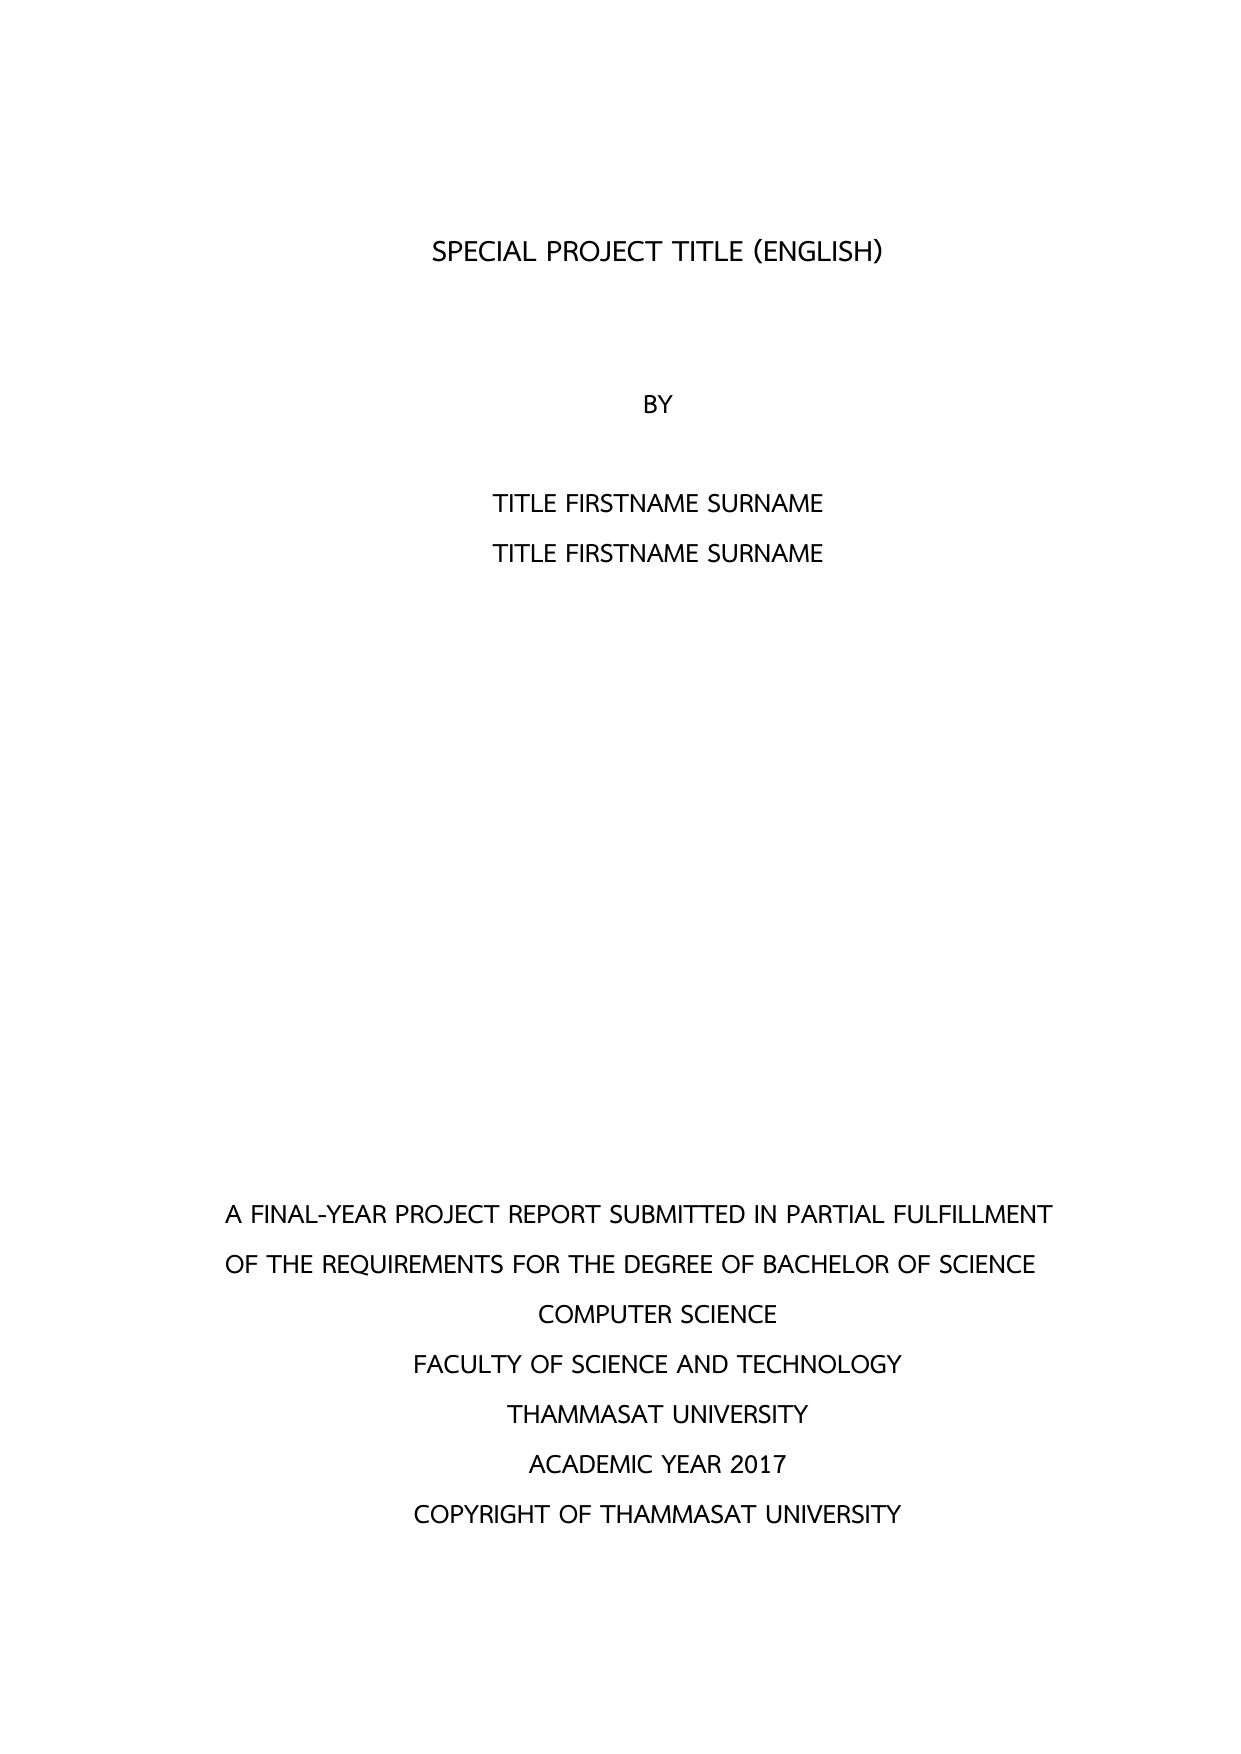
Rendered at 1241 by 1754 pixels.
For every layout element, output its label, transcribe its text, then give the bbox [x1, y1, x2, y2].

text BY [225, 380, 1090, 430]
text COPYRIGHT OF THAMMASAT UNIVERSITY [225, 1491, 1090, 1540]
text COMPUTER SCIENCE FACULTY OF SCIENCE AND TECHNOLOGY THAMMASAT UNIVERSITY ACADEMIC YEAR 2017 [225, 1291, 1090, 1491]
text TITLE FIRSTNAME SURNAME [225, 480, 1090, 530]
text TITLE FIRSTNAME SURNAME [225, 530, 1090, 580]
text A FINAL-YEAR PROJECT REPORT SUBMITTED IN PARTIAL FULFILLMENT OF THE REQUIREMENTS FOR THE DEGREE OF BACHELOR OF SCIENCE [225, 1191, 1090, 1291]
text SPECIAL PROJECT TITLE (ENGLISH) [225, 225, 1090, 281]
